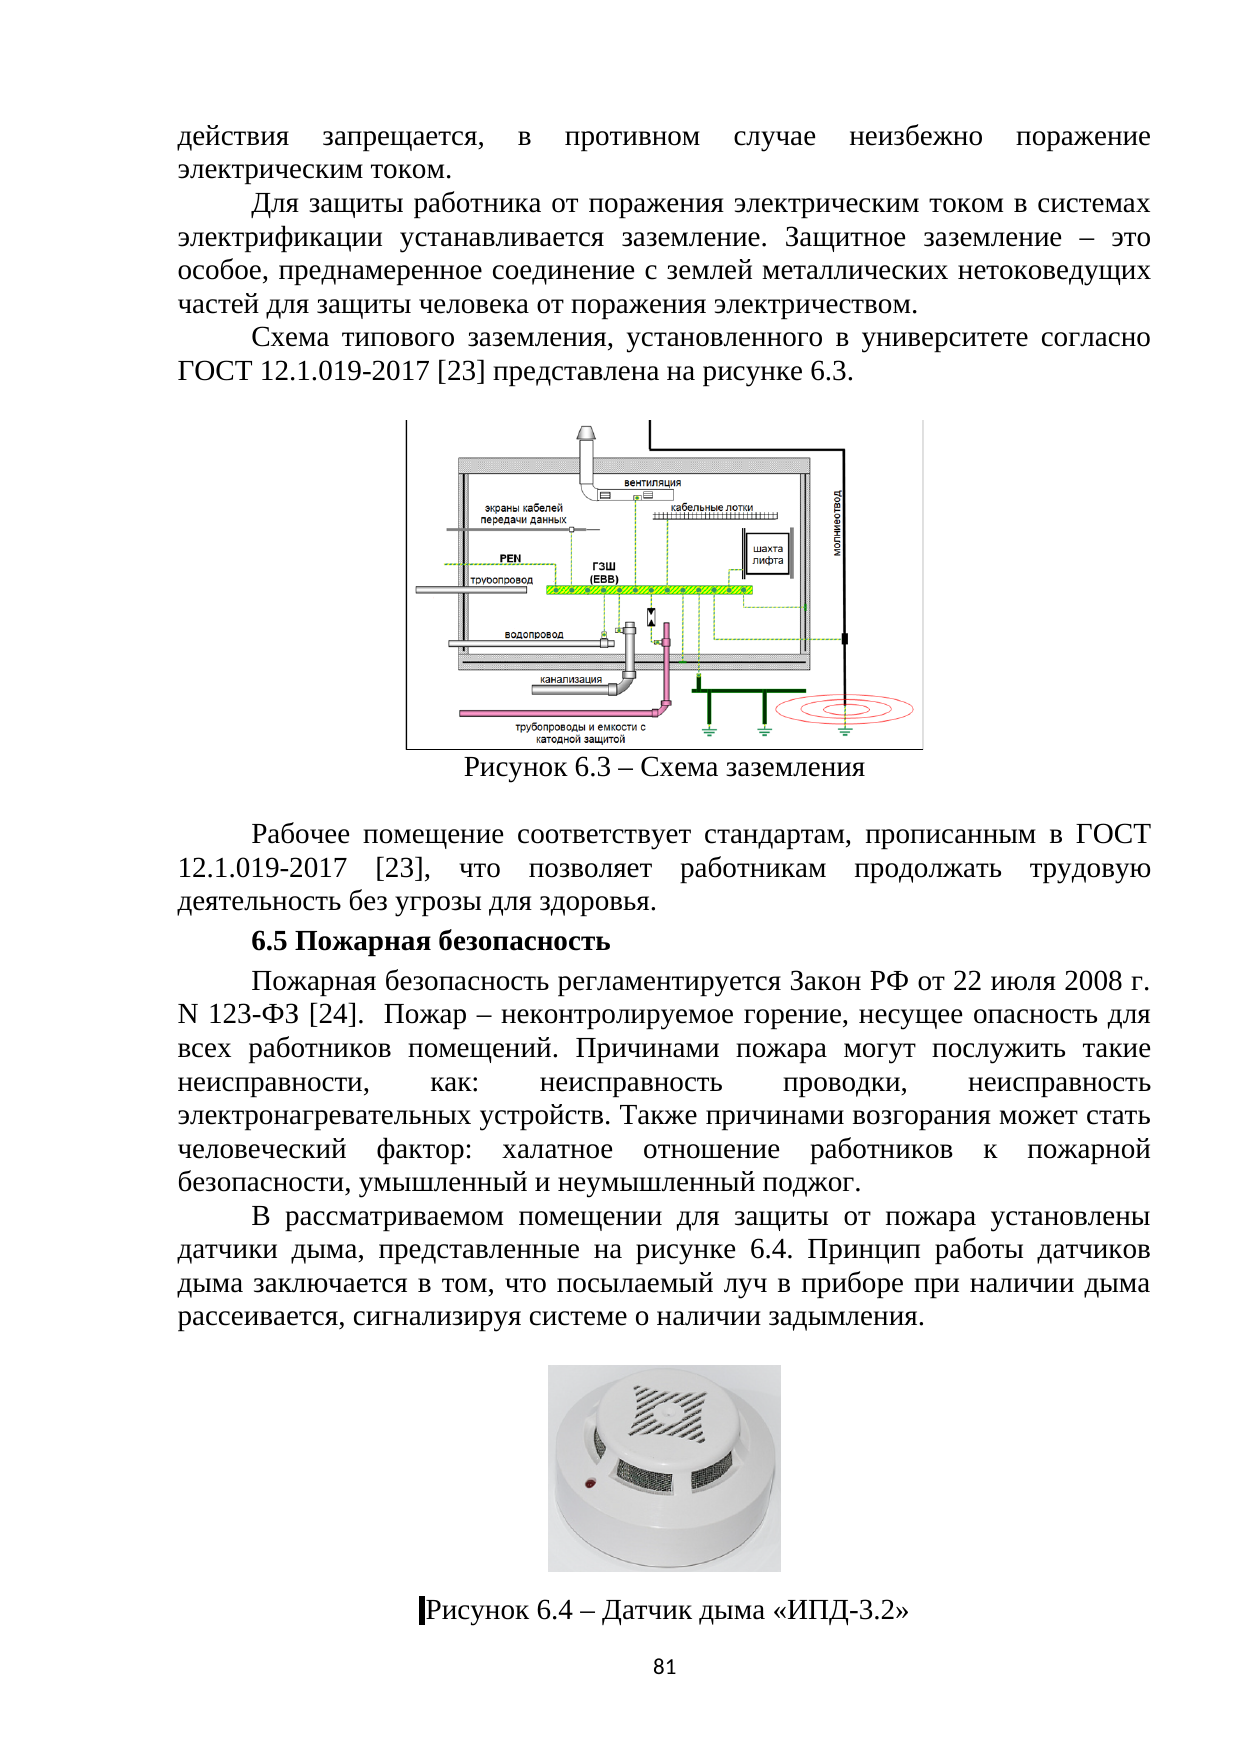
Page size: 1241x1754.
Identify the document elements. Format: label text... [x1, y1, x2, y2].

picture [405, 420, 924, 750]
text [177, 118, 1152, 185]
text Для защиты работника от поражения электрическим током в системах электрификации устанавливается заземление. Защитное заземление – это особое, преднамеренное соединение с землей металлических нетоковедущих частей для защиты человека от поражения электричеством. [177, 185, 1152, 319]
picture [548, 1365, 781, 1572]
text Схема типового заземления, установленного в университете согласно ГОСТ 12.1.019-2017 [23] представлена на рисунке 6.3. [177, 319, 1152, 386]
text Пожарная безопасность регламентируется Закон РФ от 22 июля 2008 г. N 123-ФЗ [24]. Пожар – неконтролируемое горение, несущее опасность для всех работников помещений. Причинами пожара могут послужить такие неисправности, как: неисправность проводки, неисправность электронагревательных устройств. Также причинами возгорания может стать человеческий фактор: халатное отношение работников к пожарной безопасности, умышленный и неумышленный поджог. [177, 963, 1152, 1198]
text Рабочее помещение соответствует стандартам, прописанным в ГОСТ 12.1.019-2017 [23], что позволяет работникам продолжать трудовую деятельность без угрозы для здоровья. [177, 816, 1152, 917]
text 6.5 Пожарная безопасность [177, 923, 1152, 957]
text Рисунок 6.3 – Схема заземления [177, 749, 1152, 783]
text В рассматриваемом помещении для защиты от пожара установлены датчики дыма, представленные на рисунке 6.4. Принцип работы датчиков дыма заключается в том, что посылаемый луч в приборе при наличии дыма рассеивается, сигнализируя системе о наличии задымления. [177, 1198, 1152, 1332]
list Рисунок 6.4 – Датчик дыма «ИПД-3.2» [177, 1592, 1152, 1626]
